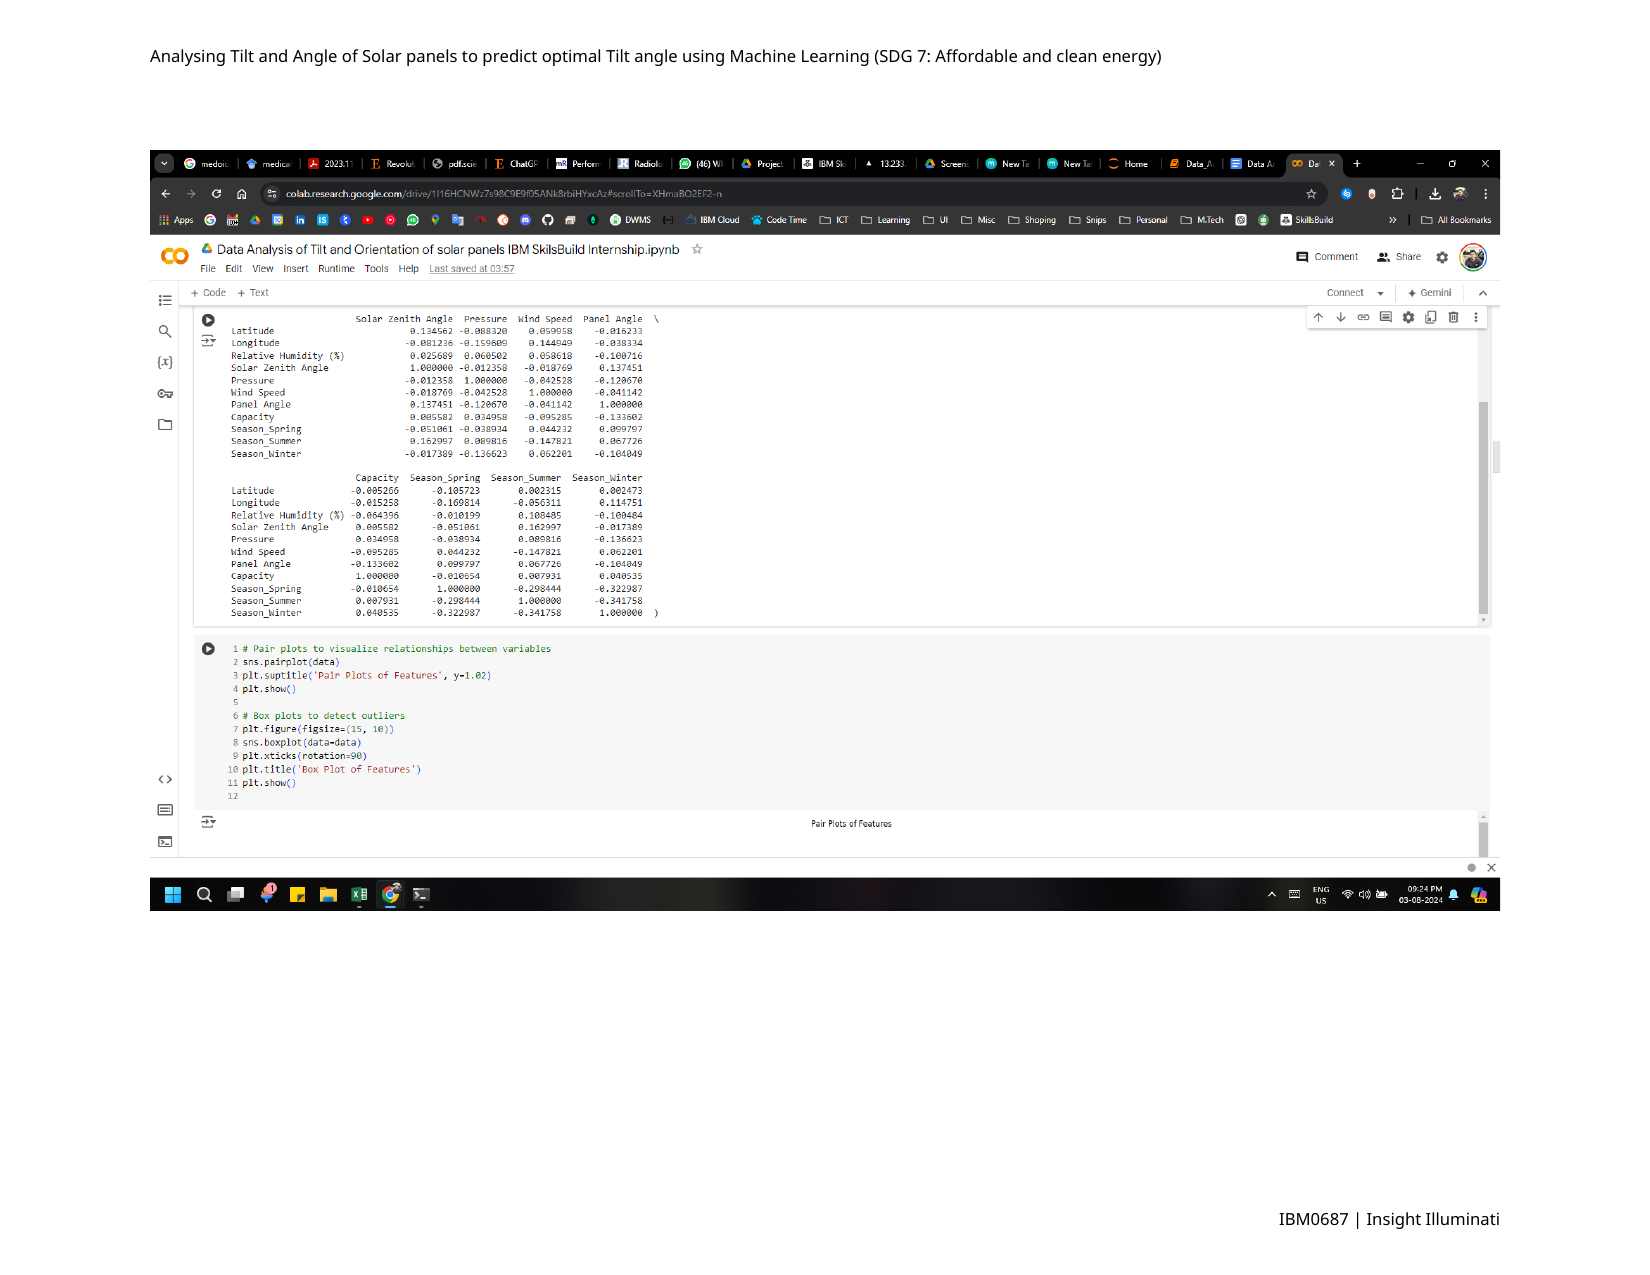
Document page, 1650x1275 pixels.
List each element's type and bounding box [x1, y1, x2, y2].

picture [150, 150, 1500, 911]
